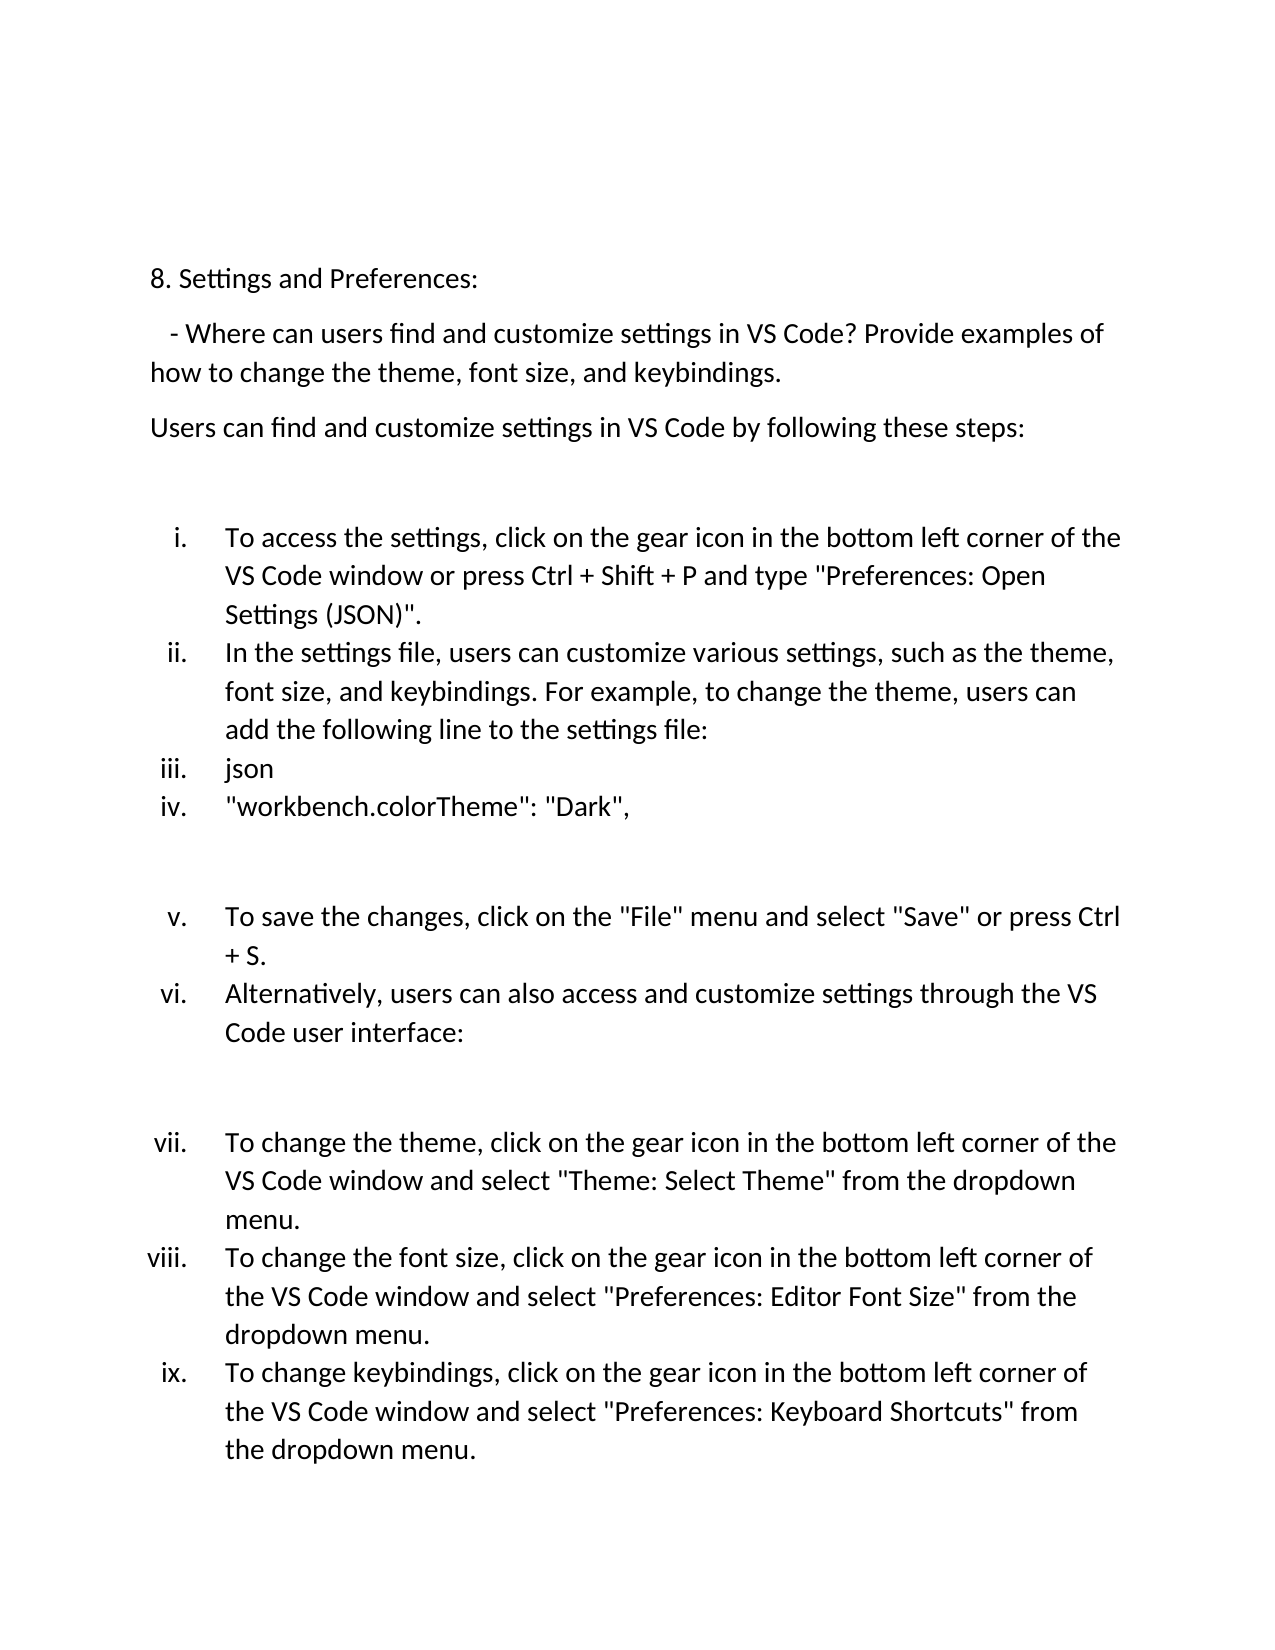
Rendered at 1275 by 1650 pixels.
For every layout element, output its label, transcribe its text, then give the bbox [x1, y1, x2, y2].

text Users can find and customize settings in VS Code by following these steps: [150, 409, 1125, 444]
list To access the settings, click on the gear icon in the bottom left corner of the VS Code window or press Ctrl + Shift + P and type "Preferences: Open Settings (JSON)". [187, 519, 1125, 632]
list To change keybindings, click on the gear icon in the bottom left corner of the VS Code window and select "Preferences: Keyboard Shortcuts" from the dropdown menu. [187, 1354, 1125, 1467]
list To change the font size, click on the gear icon in the bottom left corner of the VS Code window and select "Preferences: Editor Font Size" from the dropdown menu. [187, 1239, 1125, 1352]
list In the settings file, users can customize various settings, such as the theme, font size, and keybindings. For example, to change the theme, users can add the following line to the settings file: [187, 634, 1125, 747]
text - Where can users find and customize settings in VS Code? Provide examples of how to change the theme, font size, and keybindings. [150, 315, 1125, 389]
list To save the changes, click on the "File" menu and select "Save" or press Ctrl + S. [187, 898, 1125, 972]
list json [187, 750, 1125, 785]
text 8. Settings and Preferences: [150, 260, 1125, 296]
list To change the theme, click on the gear icon in the bottom left corner of the VS Code window and select "Theme: Select Theme" from the dropdown menu. [187, 1124, 1125, 1236]
list Alternatively, users can also access and customize settings through the VS Code user interface: [187, 975, 1125, 1049]
list "workbench.colorTheme": "Dark", [187, 788, 1125, 824]
